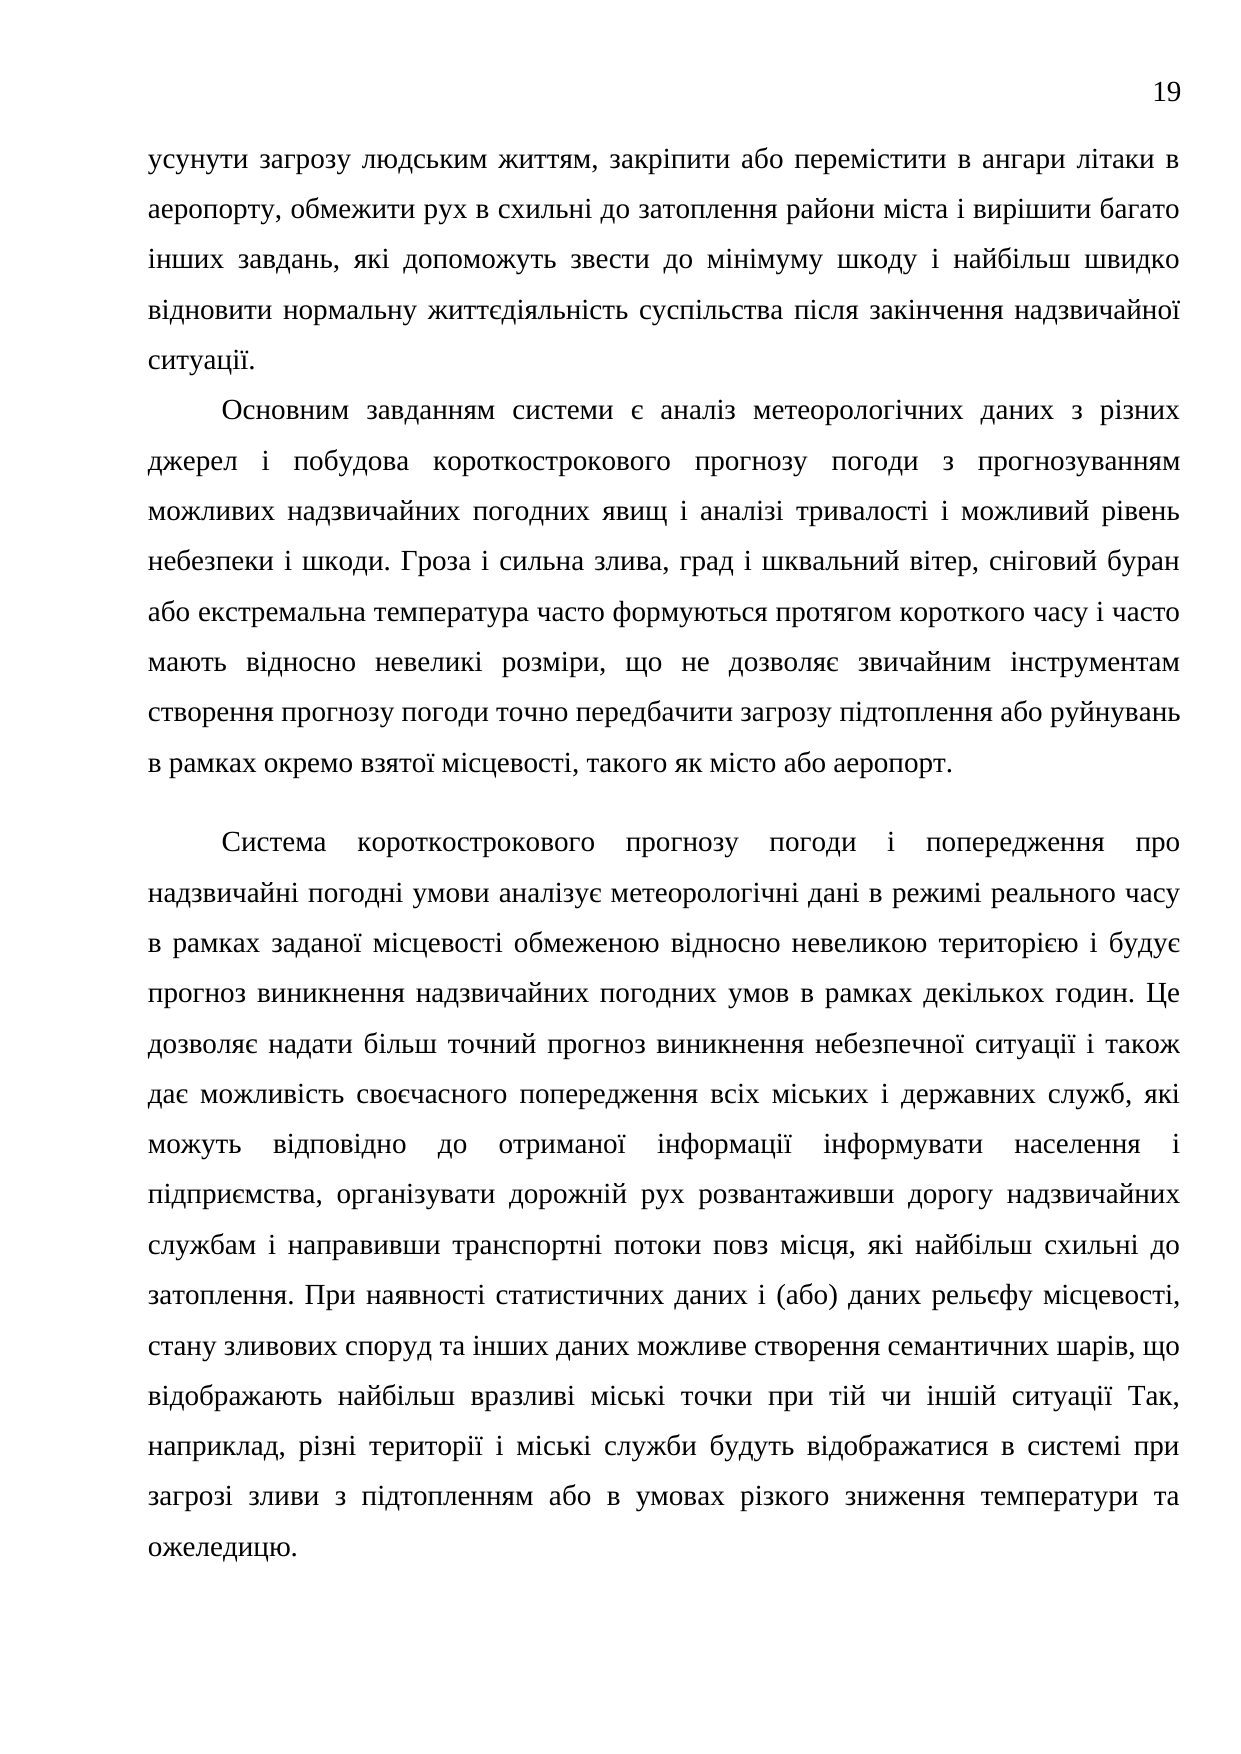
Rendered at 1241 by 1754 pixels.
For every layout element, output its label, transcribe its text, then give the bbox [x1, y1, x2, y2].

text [148, 141, 1181, 376]
text Система короткострокового прогнозу погоди і попередження про надзвичайні погодні умови аналізує метеорологічні дані в режимі реального часу в рамках заданої місцевості обмеженою відносно невеликою територією і будує прогноз виникнення надзвичайних погодних умов в рамках декількох годин. Це дозволяє надати більш точний прогноз виникнення небезпечної ситуації і також дає можливість своєчасного попередження всіх міських і державних служб, які можуть відповідно до отриманої інформації інформувати населення і підприємства, організувати дорожній рух розвантаживши дорогу надзвичайних службам і направивши транспортні потоки повз місця, які найбільш схильні до затоплення. При наявності статистичних даних і (або) даних рельєфу місцевості, стану зливових споруд та інших даних можливе створення семантичних шарів, що відображають найбільш вразливі міські точки при тій чи іншій ситуації Так, наприклад, різні території і міські служби будуть відображатися в системі при загрозі зливи з підтопленням або в умовах різкого зниження температури та ожеледицю. [148, 824, 1181, 1562]
text Основним завданням системи є аналіз метеорологічних даних з різних джерел і побудова короткострокового прогнозу погоди з прогнозуванням можливих надзвичайних погодних явищ і аналізі тривалості і можливий рівень небезпеки і шкоди. Гроза і сильна злива, град і шквальний вітер, сніговий буран або екстремальна температура часто формуються протягом короткого часу і часто мають відносно невеликі розміри, що не дозволяє звичайним інструментам створення прогнозу погоди точно передбачити загрозу підтоплення або руйнувань в рамках окремо взятої місцевості, такого як місто або аеропорт. [148, 392, 1181, 778]
